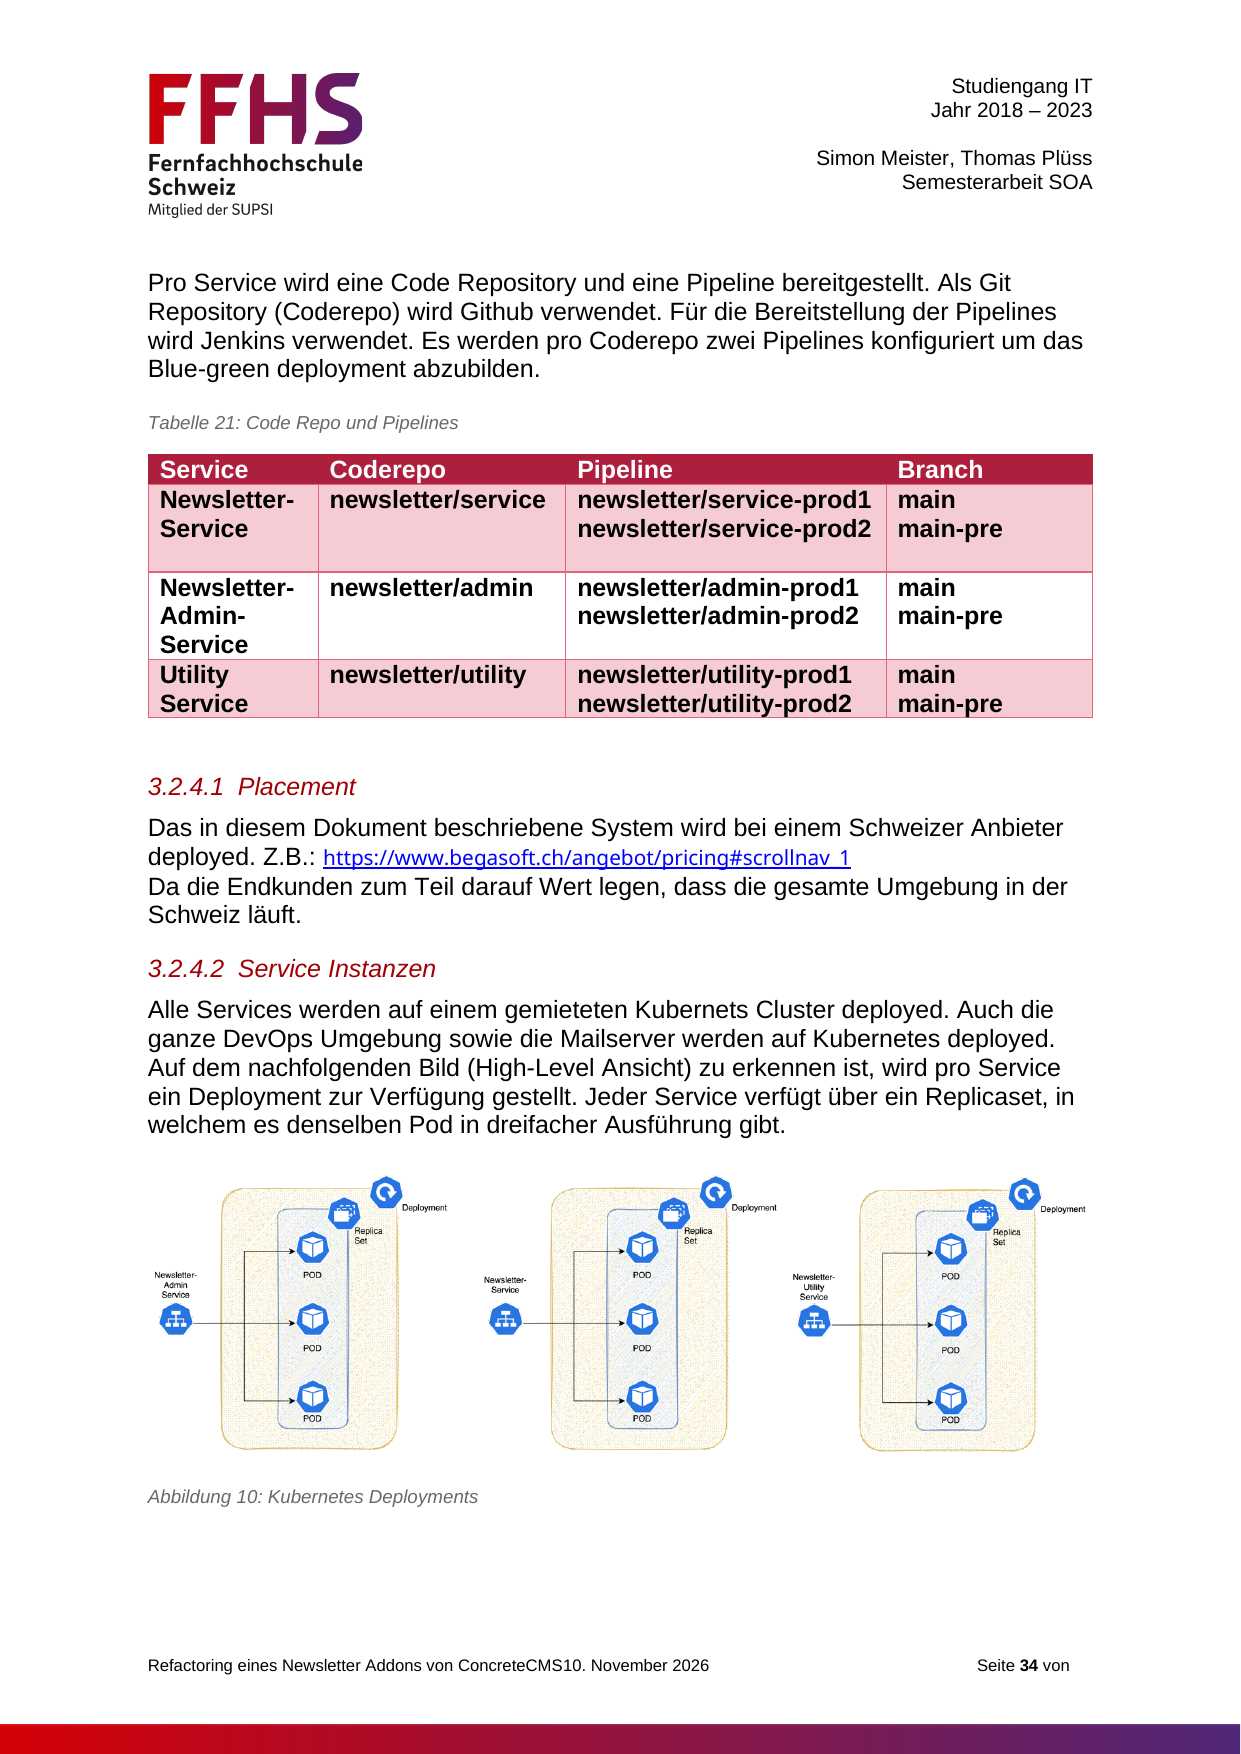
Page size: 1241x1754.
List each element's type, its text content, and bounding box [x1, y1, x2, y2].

table_cell newsletter/service [319, 485, 565, 571]
picture [147, 1167, 1093, 1458]
text Tabelle : Code Repo und Pipelines [148, 412, 1092, 433]
table_cell newsletter/admin-prod1 newsletter/admin-prod2 [566, 573, 886, 659]
subtitle Service Instanzen [148, 954, 1092, 983]
table_cell Newsletter-Admin-Service [149, 573, 318, 659]
table_cell newsletter/service-prod1 newsletter/service-prod2 [566, 485, 886, 571]
picture [0, 1724, 1241, 1754]
table_cell newsletter/utility [319, 660, 565, 717]
text Abbildung : Kubernetes Deployments [148, 1486, 1092, 1508]
text Alle Services werden auf einem gemieteten Kubernets Cluster deployed. Auch die ganze DevOps Umgebung sowie die Mailserver werden auf Kubernetes deployed. Auf dem nachfolgenden Bild (High-Level Ansicht) zu erkennen ist, wird pro Service ein Deployment zur Verfügung gestellt. Jeder Service verfügt über ein Replicaset, in welchem es denselben Pod in dreifacher Ausführung gibt. [148, 995, 1092, 1139]
picture [148, 73, 363, 218]
table_cell main main-pre [887, 573, 1092, 659]
table_cell Utility Service [149, 660, 318, 717]
table_header Coderepo [319, 455, 565, 484]
table_cell main main-pre [887, 485, 1092, 571]
table_cell newsletter/utility-prod1 newsletter/utility-prod2 [566, 660, 886, 717]
table_cell main main-pre [887, 660, 1092, 717]
table_header Service [149, 455, 318, 484]
text Pro Service wird eine Code Repository und eine Pipeline bereitgestellt. Als Git Repository (Coderepo) wird Github verwendet. Für die Bereitstellung der Pipelines wird Jenkins verwendet. Es werden pro Coderepo zwei Pipelines konfiguriert um das Blue-green deployment abzubilden. [148, 268, 1092, 383]
text Da die Endkunden zum Teil darauf Wert legen, dass die gesamte Umgebung in der Schweiz läuft. [148, 872, 1092, 929]
table_header Branch [887, 455, 1092, 484]
text Das in diesem Dokument beschriebene System wird bei einem Schweizer Anbieter deployed. Z.B.: https://www.begasoft.ch/angebot/pricing#scrollnav_1 [148, 813, 1092, 872]
table_cell newsletter/admin [319, 573, 565, 659]
table_header Pipeline [566, 455, 886, 484]
subtitle Placement [148, 772, 1092, 801]
table_cell Newsletter-Service [149, 485, 318, 571]
